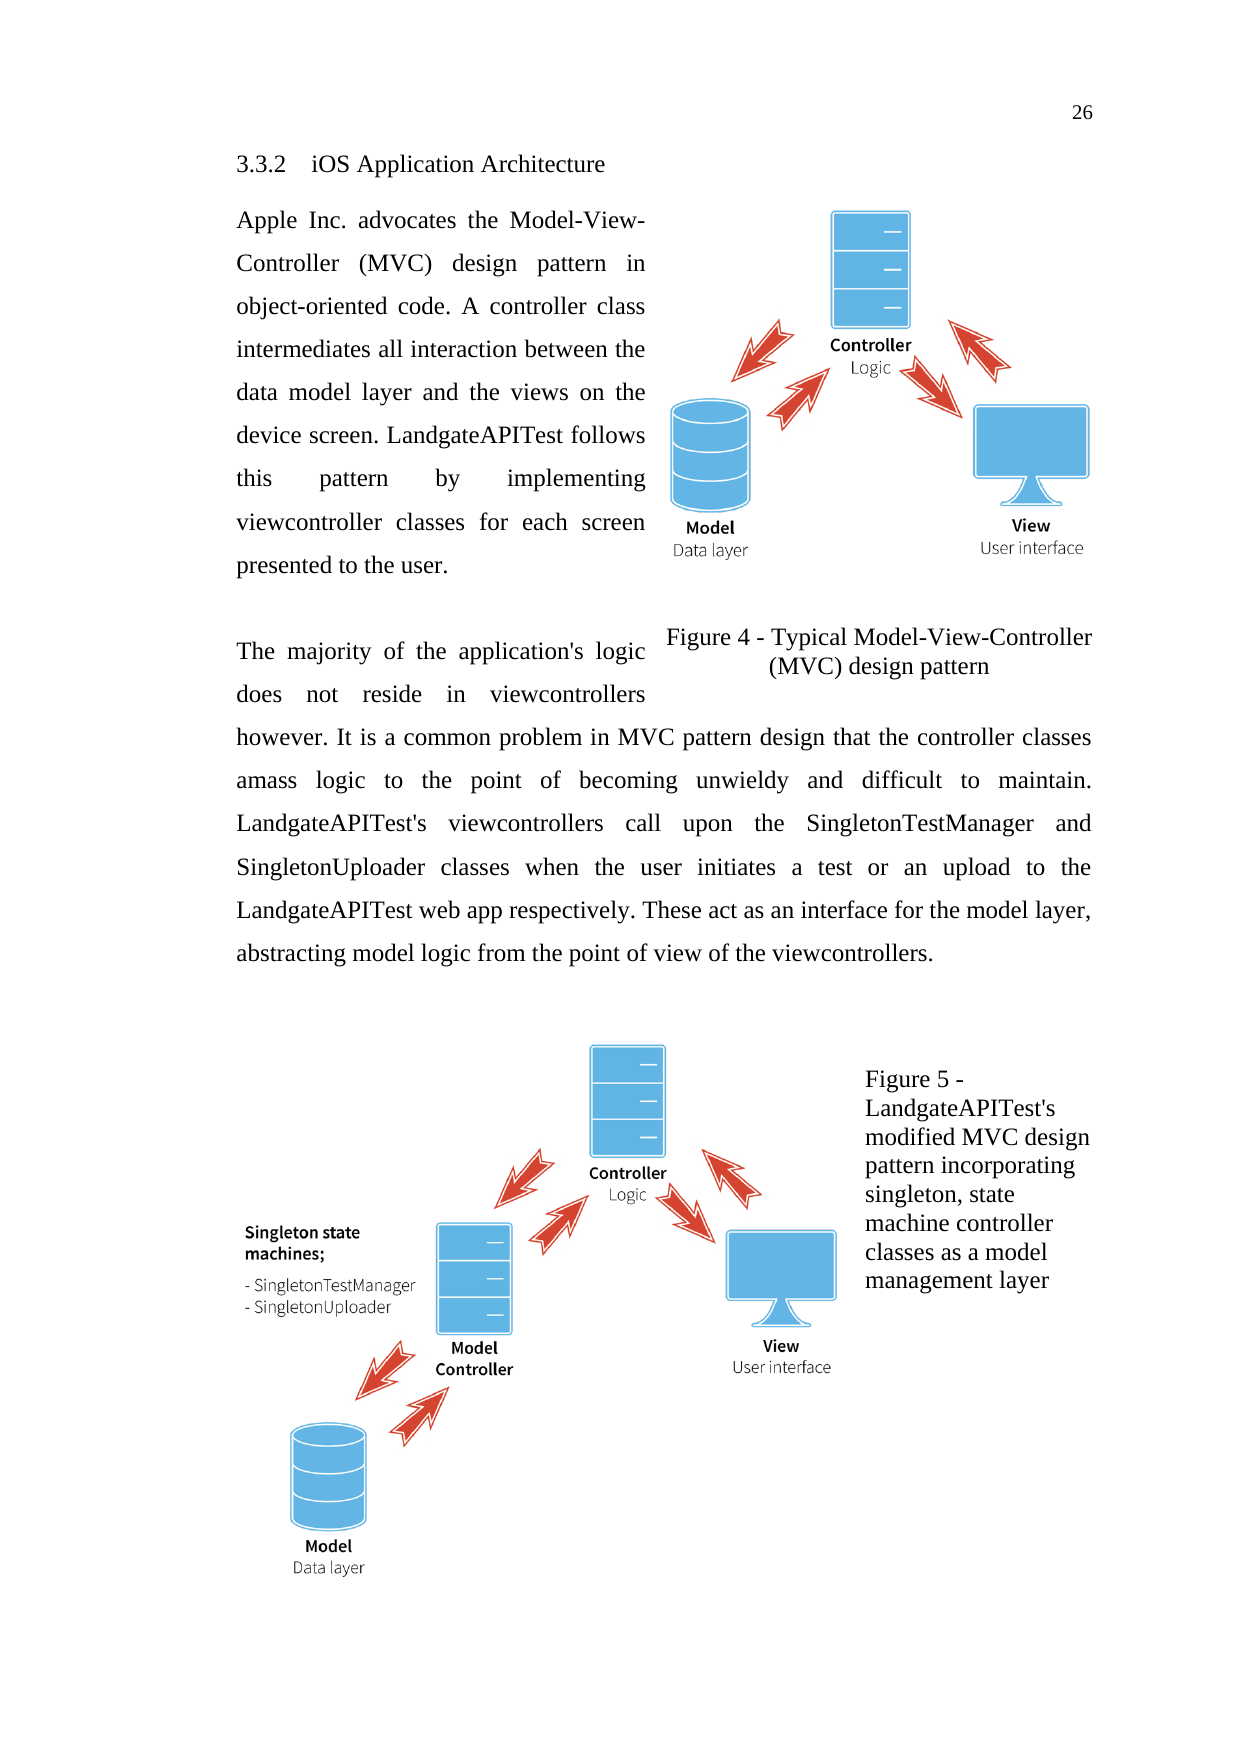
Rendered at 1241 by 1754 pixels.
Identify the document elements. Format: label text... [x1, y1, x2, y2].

text The majority of the application's logic does not reside in viewcontrollers however. It is a common problem in MVC pattern design that the controller classes amass logic to the point of becoming unwieldy and difficult to maintain. LandgateAPITest's viewcontrollers call upon the SingletonTestManager and SingletonUploader classes when the user initiates a test or an upload to the LandgateAPITest web app respectively. These act as an interface for the model layer, abstracting model logic from the point of view of the viewcontrollers. [236, 636, 1092, 967]
subtitle iOS Application Architecture [236, 149, 1092, 178]
picture [239, 1038, 844, 1578]
picture [664, 206, 1094, 560]
